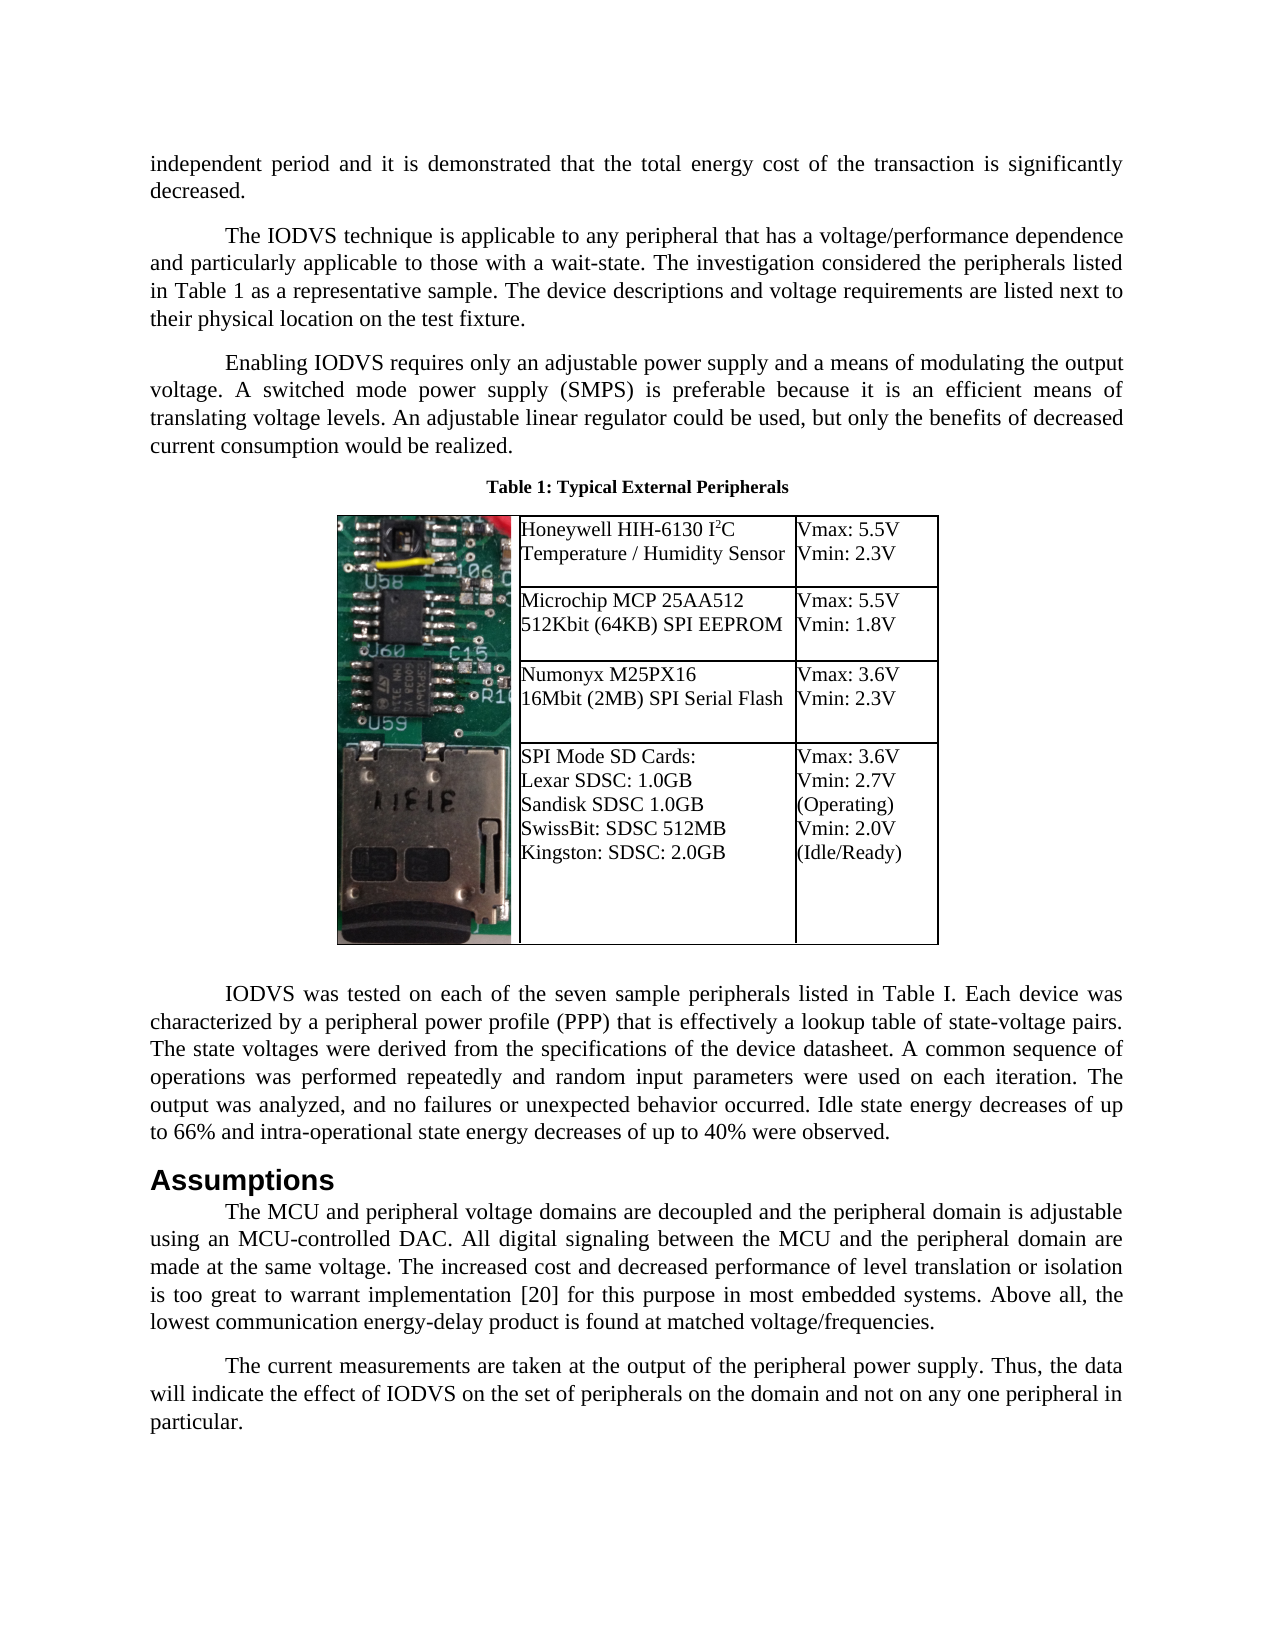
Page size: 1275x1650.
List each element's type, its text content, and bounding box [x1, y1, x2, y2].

table_header Honeywell HIH-6130 I2C Temperature / Humidity Sensor [521, 517, 795, 586]
text Table 1: Typical External Peripherals [150, 476, 1125, 498]
text The IODVS technique is applicable to any peripheral that has a voltage/performance dependence and particularly applicable to those with a wait-state. The investigation considered the peripherals listed in Table 1 as a representative sample. The device descriptions and voltage requirements are listed next to their physical location on the test fixture. [150, 222, 1125, 331]
table_cell Numonyx M25PX16 16Mbit (2MB) SPI Serial Flash [521, 662, 795, 742]
text The MCU and peripheral voltage domains are decoupled and the peripheral domain is adjustable using an MCU-controlled DAC. All digital signaling between the MCU and the peripheral domain are made at the same voltage. The increased cost and decreased performance of level translation or isolation is too great to warrant implementation for this purpose in most embedded systems. Above all, the lowest communication energy-delay product is found at matched voltage/frequencies. [150, 1198, 1125, 1334]
table_cell Vmax: 5.5V Vmin: 1.8V [797, 588, 937, 660]
table_header Vmax: 5.5V Vmin: 2.3V [797, 517, 937, 586]
table_cell Microchip MCP 25AA512 512Kbit (64KB) SPI EEPROM [521, 588, 795, 660]
picture [337, 516, 512, 944]
text The current measurements are taken at the output of the peripheral power supply. Thus, the data will indicate the effect of IODVS on the set of peripherals on the domain and not on any one peripheral in particular. [150, 1352, 1125, 1434]
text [150, 150, 1125, 204]
table_cell Vmax: 3.6V Vmin: 2.7V (Operating) Vmin: 2.0V (Idle/Ready) [797, 744, 937, 943]
text Enabling IODVS requires only an adjustable power supply and a means of modulating the output voltage. A switched mode power supply (SMPS) is preferable because it is an efficient means of translating voltage levels. An adjustable linear regulator could be used, but only the benefits of decreased current consumption would be realized. [150, 349, 1125, 458]
table_cell SPI Mode SD Cards: Lexar SDSC: 1.0GB Sandisk SDSC 1.0GB SwissBit: SDSC 512MB Kingston: SDSC: 2.0GB [521, 744, 795, 943]
table_cell Vmax: 3.6V Vmin: 2.3V [797, 662, 937, 742]
subtitle Assumptions [150, 1163, 1125, 1196]
table_header [512, 516, 519, 943]
text IODVS was tested on each of the seven sample peripherals listed in Table I. Each device was characterized by a peripheral power profile (PPP) that is effectively a lookup table of state-voltage pairs. The state voltages were derived from the specifications of the device datasheet. A common sequence of operations was performed repeatedly and random input parameters were used on each iteration. The output was analyzed, and no failures or unexpected behavior occurred. Idle state energy decreases of up to 66% and intra-operational state energy decreases of up to 40% were observed. [150, 980, 1125, 1145]
